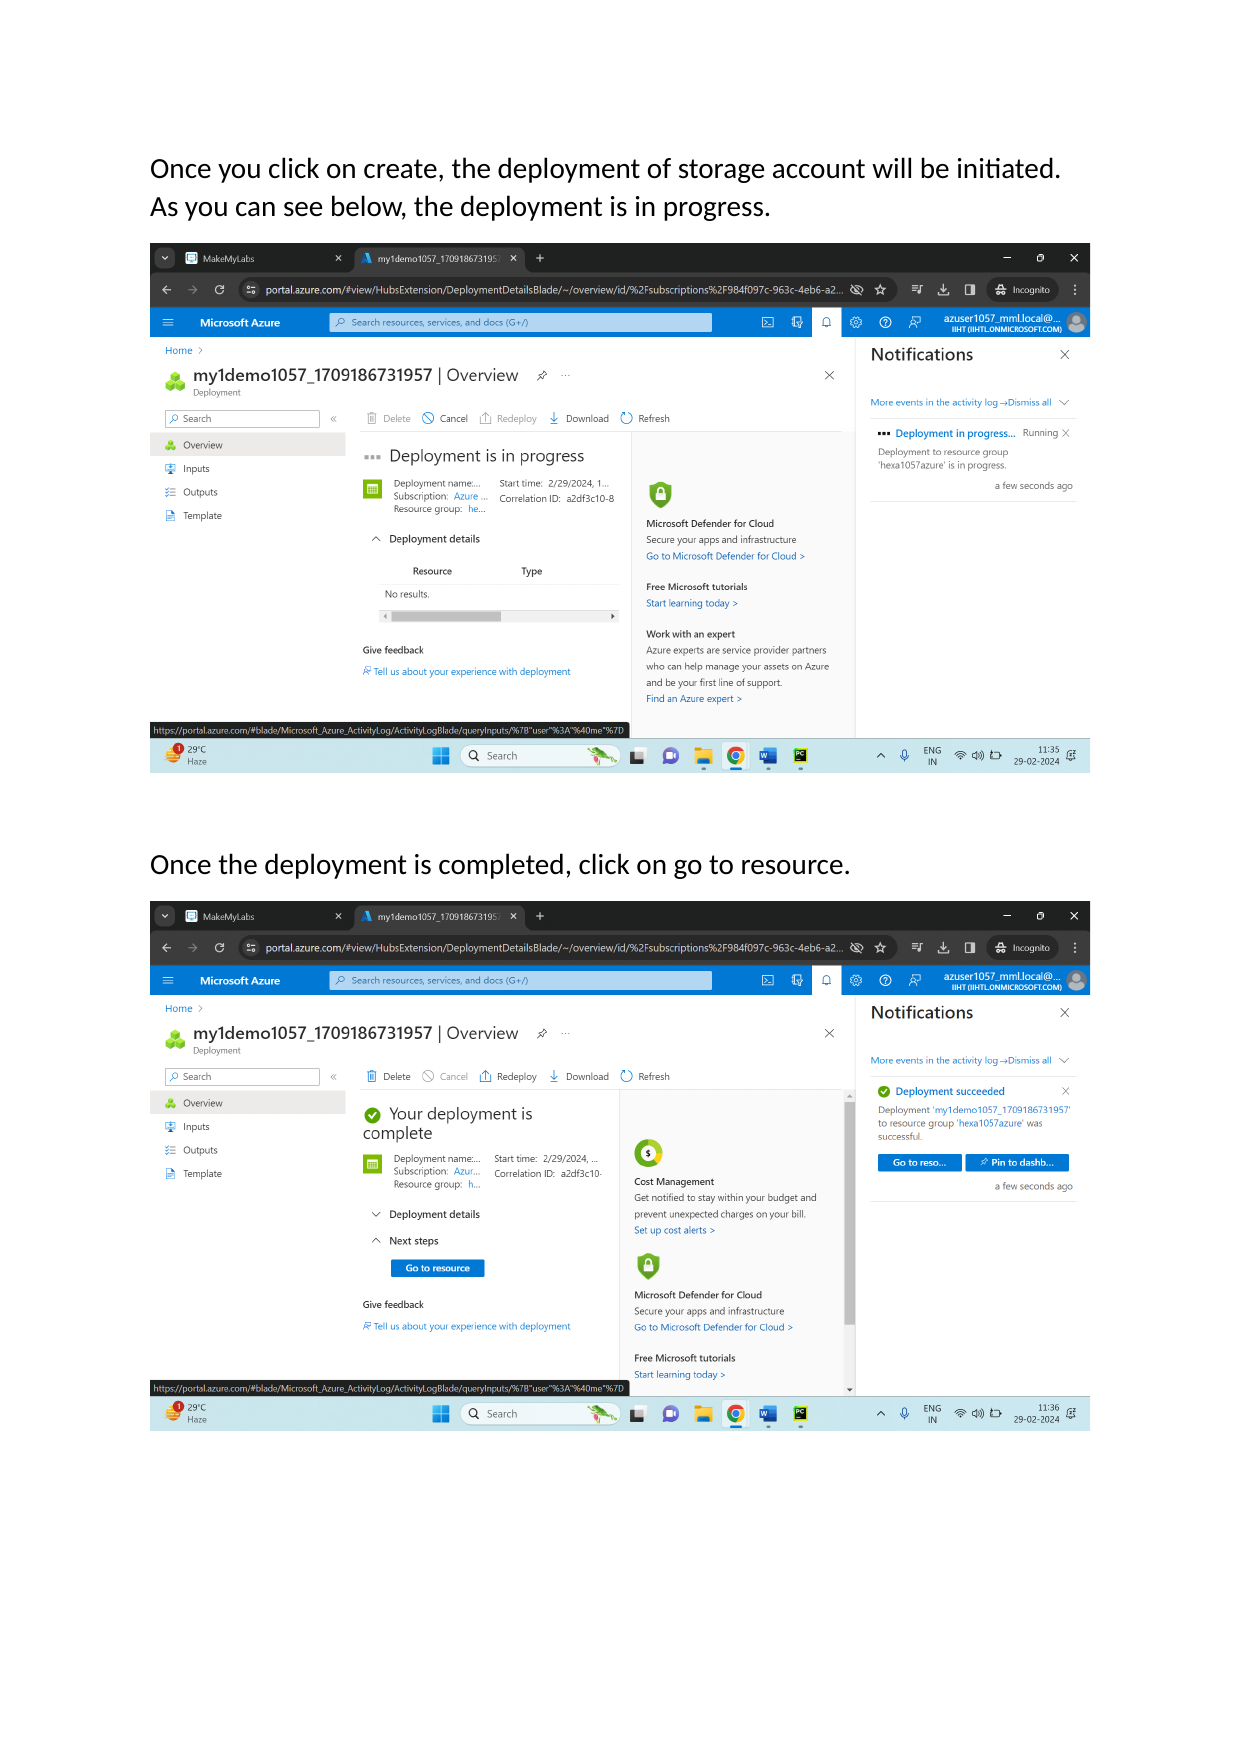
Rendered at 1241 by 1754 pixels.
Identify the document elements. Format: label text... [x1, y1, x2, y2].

text Once the deployment is completed, click on go to resource. [150, 846, 1090, 882]
text Once you click on create, the deployment of storage account will be initiated. As you can see below, the deployment is in progress. [150, 150, 1090, 224]
picture [150, 243, 1091, 773]
picture [150, 901, 1091, 1431]
